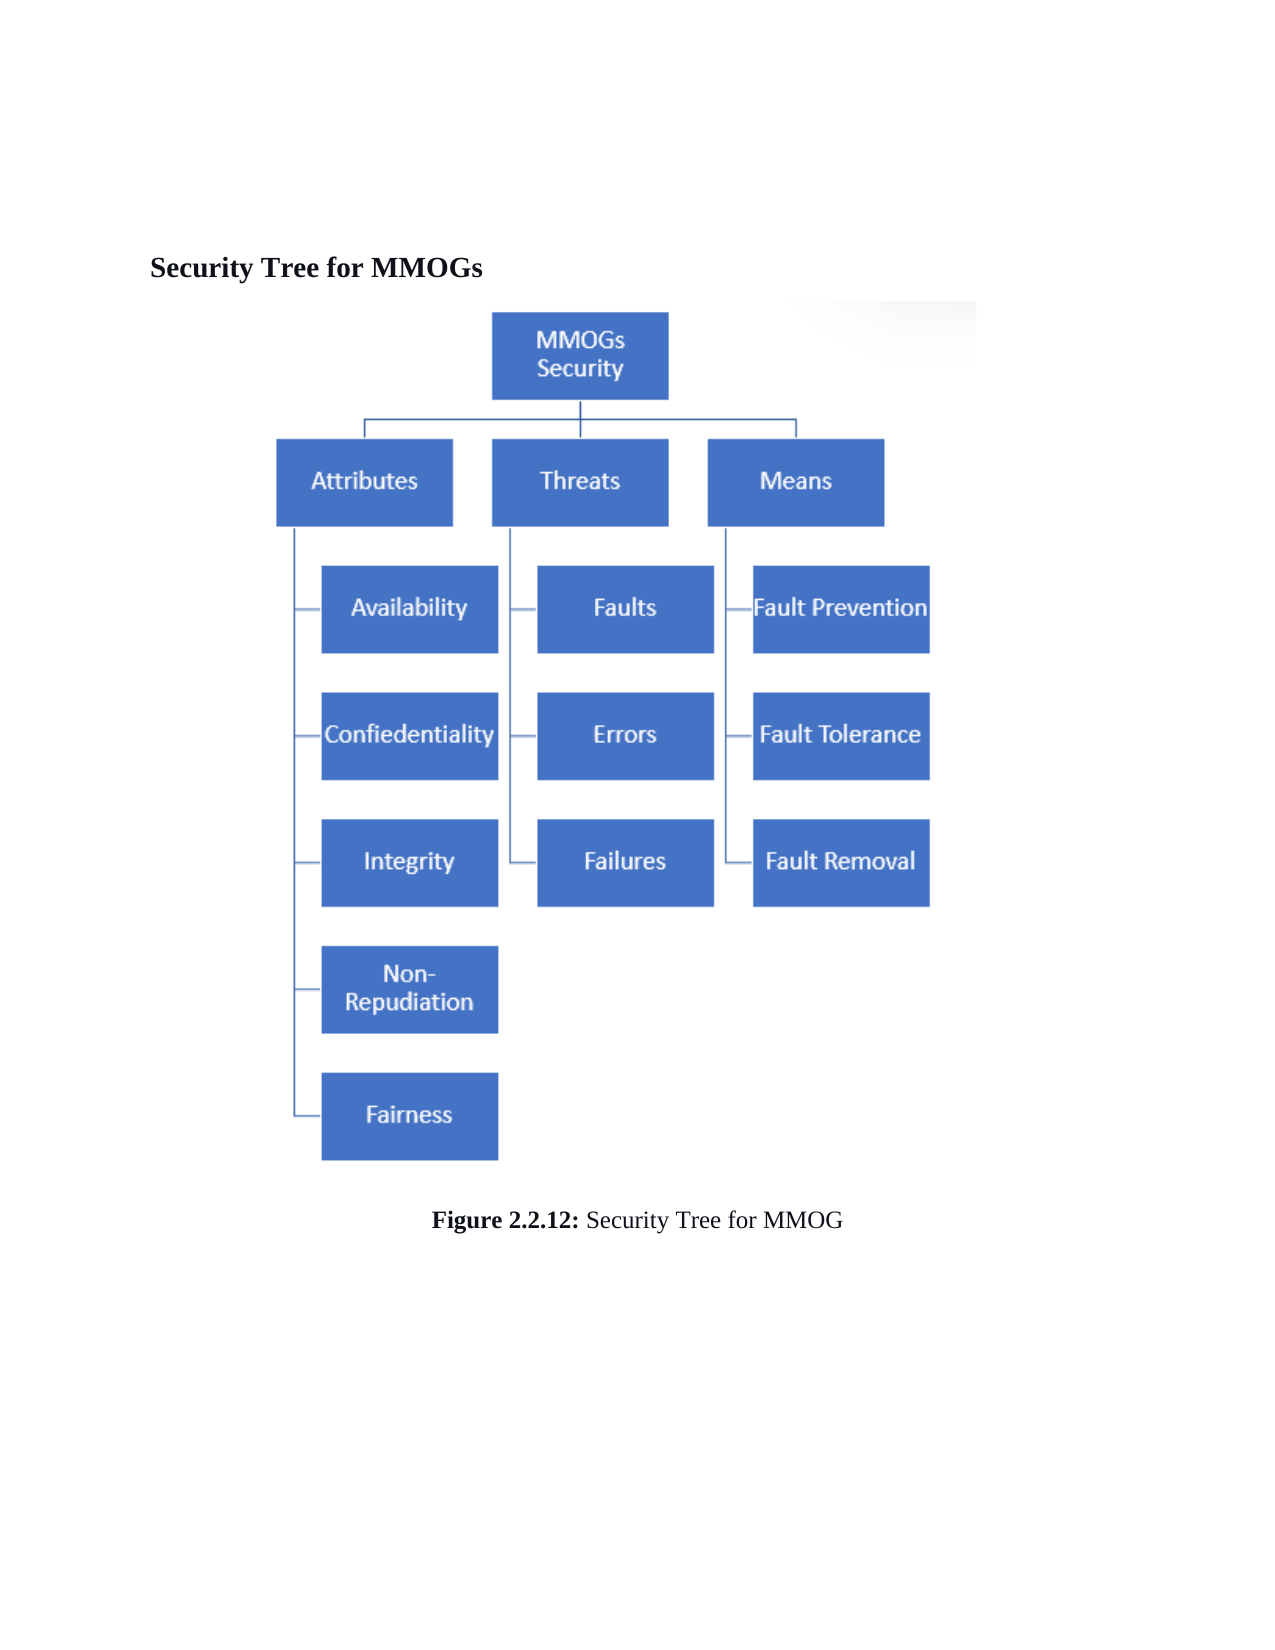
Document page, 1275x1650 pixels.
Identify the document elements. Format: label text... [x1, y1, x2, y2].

picture [150, 301, 977, 1192]
text Figure 2.2.12: Security Tree for MMOG [150, 1205, 1125, 1233]
text Security Tree for MMOGs [150, 251, 1125, 284]
